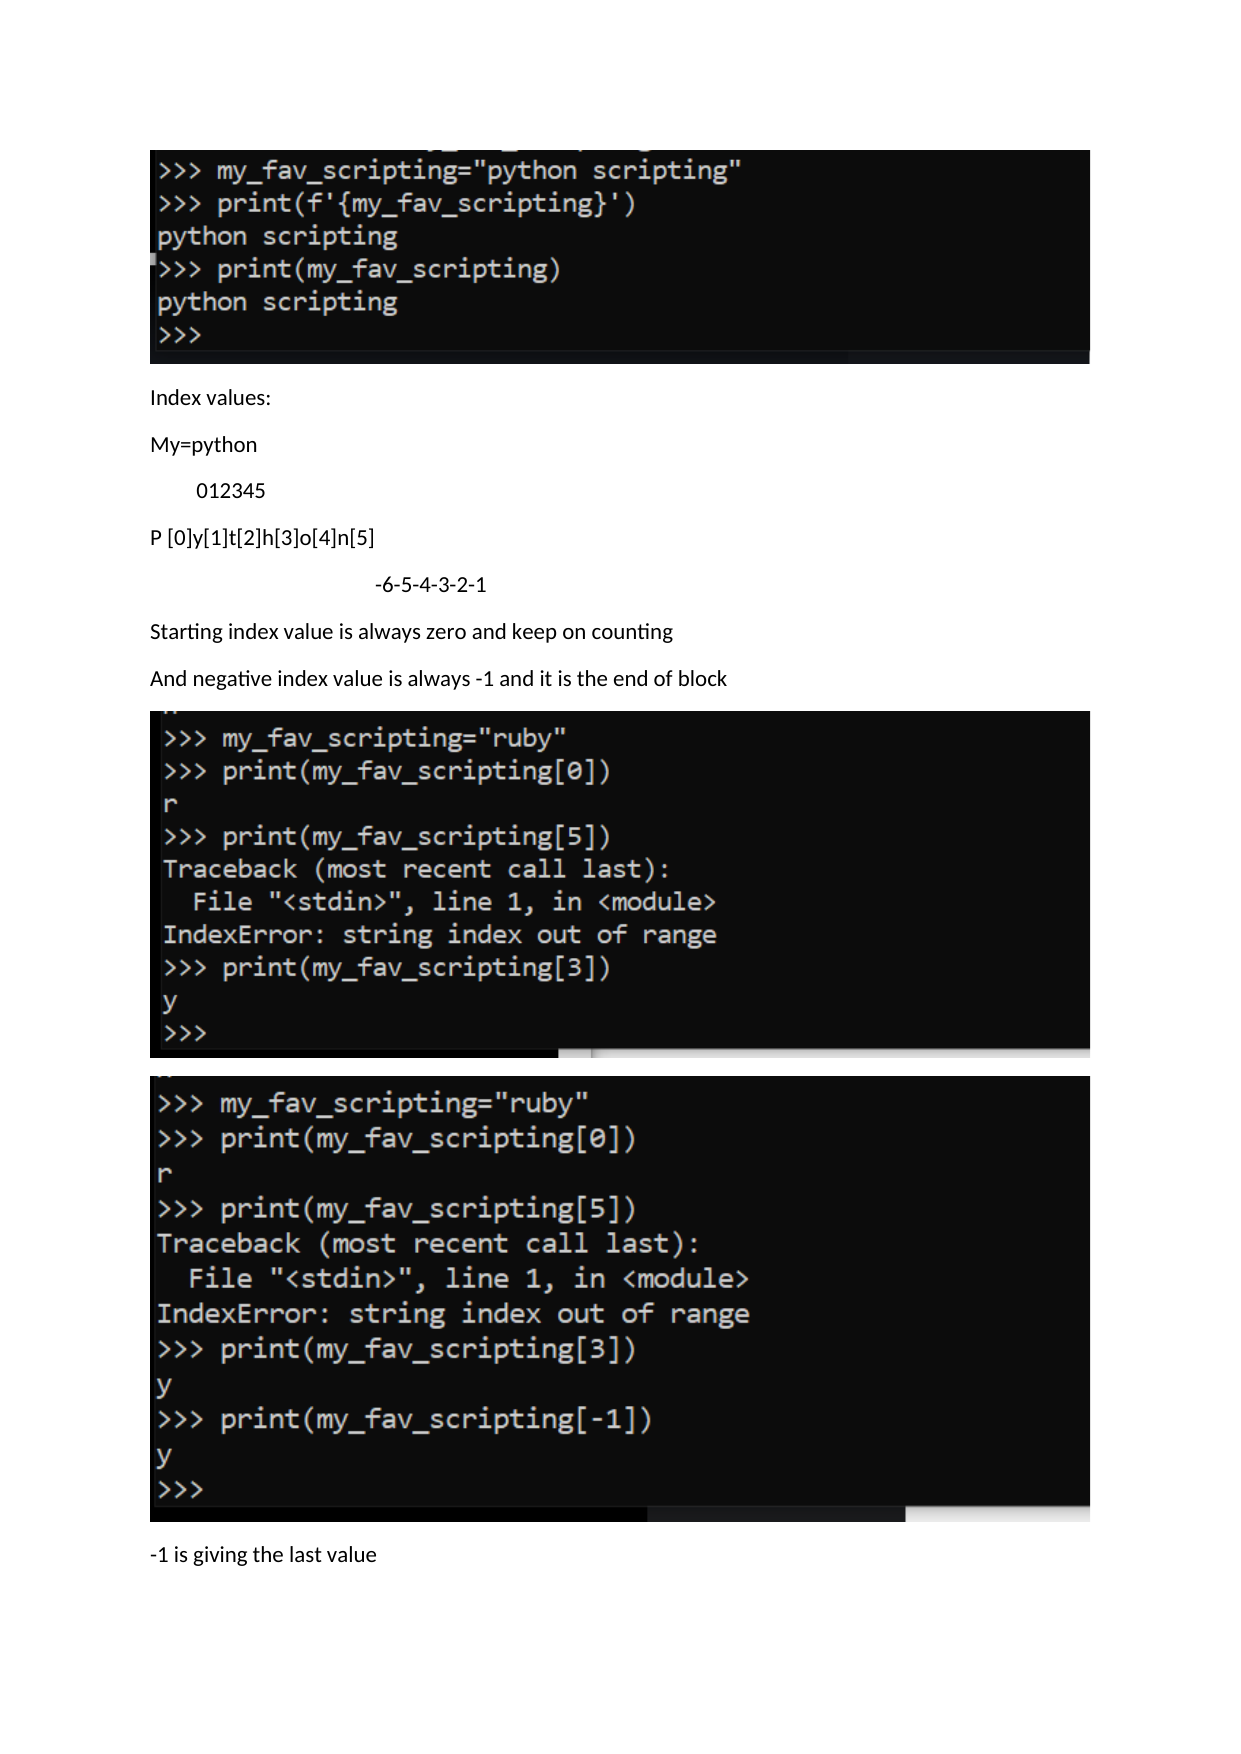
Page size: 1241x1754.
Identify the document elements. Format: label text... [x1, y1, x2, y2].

text My=python [150, 430, 1090, 458]
picture [150, 711, 1091, 1058]
text Starting index value is always zero and keep on counting [150, 617, 1090, 645]
text -6-5-4-3-2-1 [150, 570, 1090, 598]
text Index values: [150, 383, 1090, 411]
picture [150, 150, 1091, 364]
text -1 is giving the last value [150, 1540, 1090, 1568]
text And negative index value is always -1 and it is the end of block [150, 664, 1090, 692]
text P [0]y[1]t[2]h[3]o[4]n[5] [150, 523, 1090, 551]
picture [150, 1076, 1091, 1522]
text 012345 [150, 477, 1090, 504]
